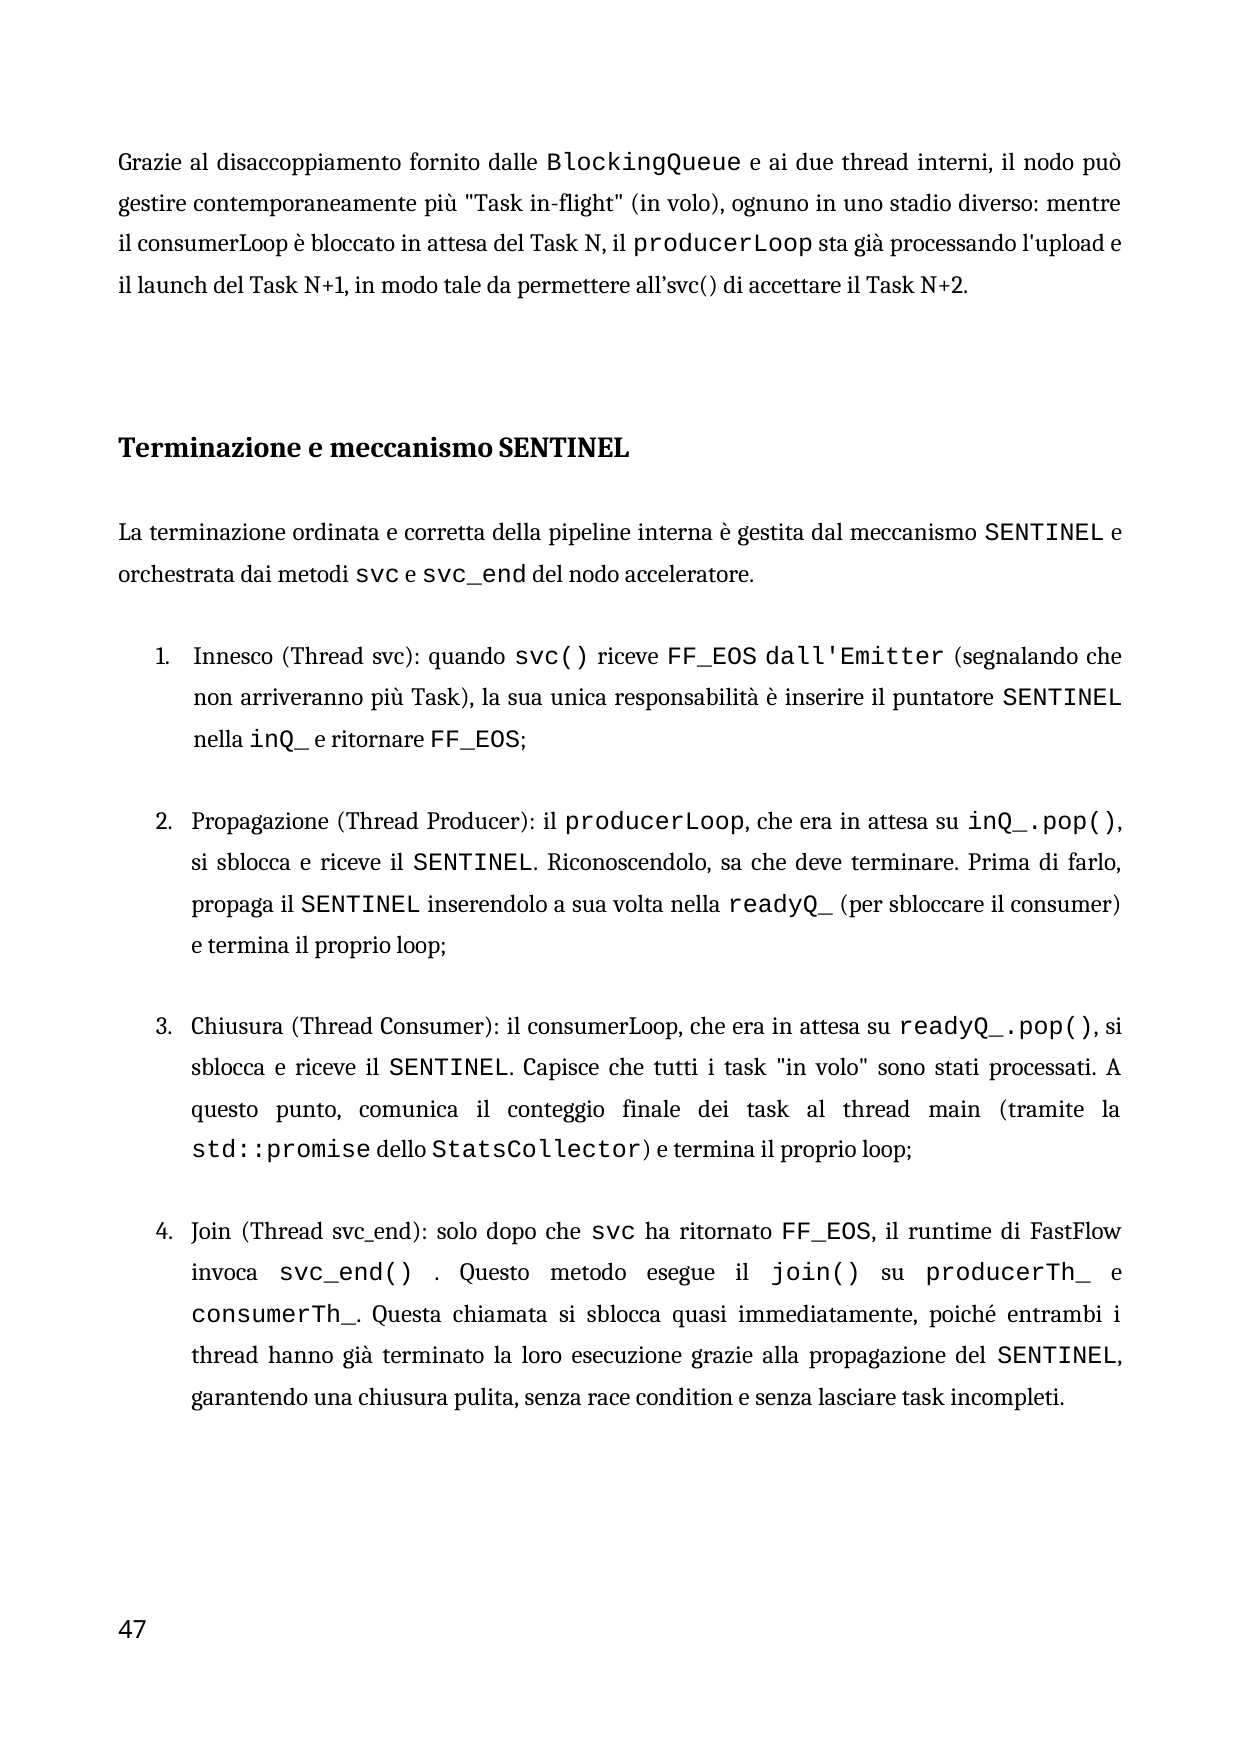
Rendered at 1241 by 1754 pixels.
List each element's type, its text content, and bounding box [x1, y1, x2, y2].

list Innesco (Thread svc): quando svc() riceve FF_EOS dall'Emitter (segnalando che non arriveranno più Task), la sua unica responsabilità è inserire il puntatore SENTINEL nella inQ_ e ritornare FF_EOS; [156, 642, 1122, 754]
text 4. Join (Thread svc_end): solo dopo che svc ha ritornato FF_EOS, il runtime di FastFlow invoca svc_end() . Questo metodo esegue il join() su producerTh_ e consumerTh_. Questa chiamata si sblocca quasi immediatamente, poiché entrambi i thread hanno già terminato la loro esecuzione grazie alla propagazione del SENTINEL, garantendo una chiusura pulita, senza race condition e senza lasciare task incompleti. [156, 1217, 1122, 1411]
text Terminazione e meccanismo SENTINEL [118, 432, 1122, 465]
text 2. Propagazione (Thread Producer): il producerLoop, che era in attesa su inQ_.pop(), si sblocca e riceve il SENTINEL. Riconoscendolo, sa che deve terminare. Prima di farlo, propaga il SENTINEL inserendolo a sua volta nella readyQ_ (per sbloccare il consumer) e termina il proprio loop; [156, 807, 1122, 960]
text La terminazione ordinata e corretta della pipeline interna è gestita dal meccanismo SENTINEL e orchestrata dai metodi svc e svc_end del nodo acceleratore. [118, 518, 1122, 589]
text 3. Chiusura (Thread Consumer): il consumerLoop, che era in attesa su readyQ_.pop(), si sblocca e riceve il SENTINEL. Capisce che tutti i task "in volo" sono stati processati. A questo punto, comunica il conteggio finale dei task al thread main (tramite la std::promise dello StatsCollector) e termina il proprio loop; [156, 1012, 1122, 1165]
text Grazie al disaccoppiamento fornito dalle BlockingQueue e ai due thread interni, il nodo può gestire contemporaneamente più "Task in-flight" (in volo), ognuno in uno stadio diverso: mentre il consumerLoop è bloccato in attesa del Task N, il producerLoop sta già processando l'upload e il launch del Task N+1, in modo tale da permettere all’svc() di accettare il Task N+2. [118, 148, 1122, 299]
